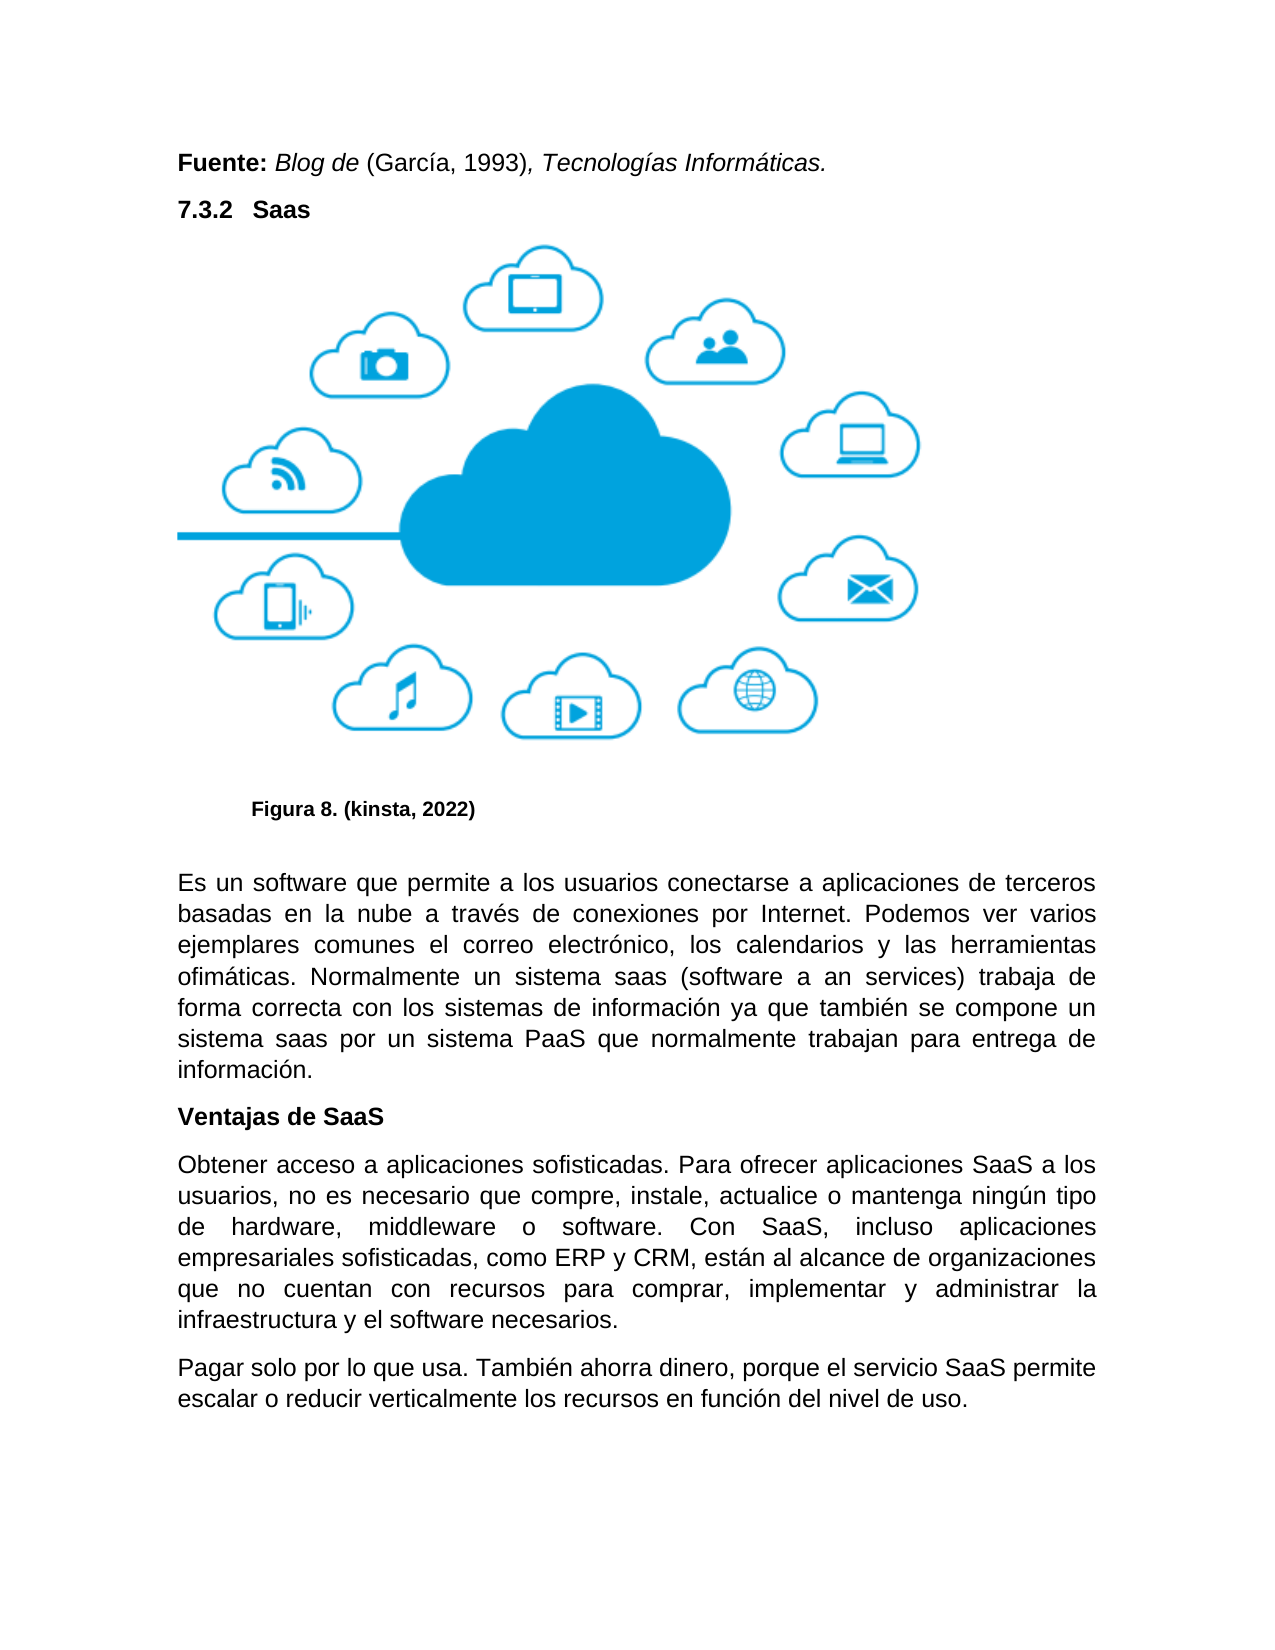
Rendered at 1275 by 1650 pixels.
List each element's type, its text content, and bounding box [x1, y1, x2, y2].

text Fuente: Blog de , Tecnologías Informáticas. [177, 148, 1098, 176]
text Ventajas de SaaS [177, 1102, 1098, 1131]
subtitle Saas [177, 195, 1098, 224]
text Pagar solo por lo que usa. También ahorra dinero, porque el servicio SaaS permite escalar o reducir verticalmente los recursos en función del nivel de uso. [177, 1353, 1098, 1413]
text Es un software que permite a los usuarios conectarse a aplicaciones de terceros basadas en la nube a través de conexiones por Internet. Podemos ver varios ejemplares comunes el correo electrónico, los calendarios y las herramientas ofimáticas. Normalmente un sistema saas (software a an services) trabaja de forma correcta con los sistemas de información ya que también se compone un sistema saas por un sistema PaaS que normalmente trabajan para entrega de información. [177, 868, 1098, 1083]
text Figura 8. [251, 797, 1098, 821]
picture [177, 226, 956, 778]
text Obtener acceso a aplicaciones sofisticadas. Para ofrecer aplicaciones SaaS a los usuarios, no es necesario que compre, instale, actualice o mantenga ningún tipo de hardware, middleware o software. Con SaaS, incluso aplicaciones empresariales sofisticadas, como ERP y CRM, están al alcance de organizaciones que no cuentan con recursos para comprar, implementar y administrar la infraestructura y el software necesarios. [177, 1150, 1098, 1334]
